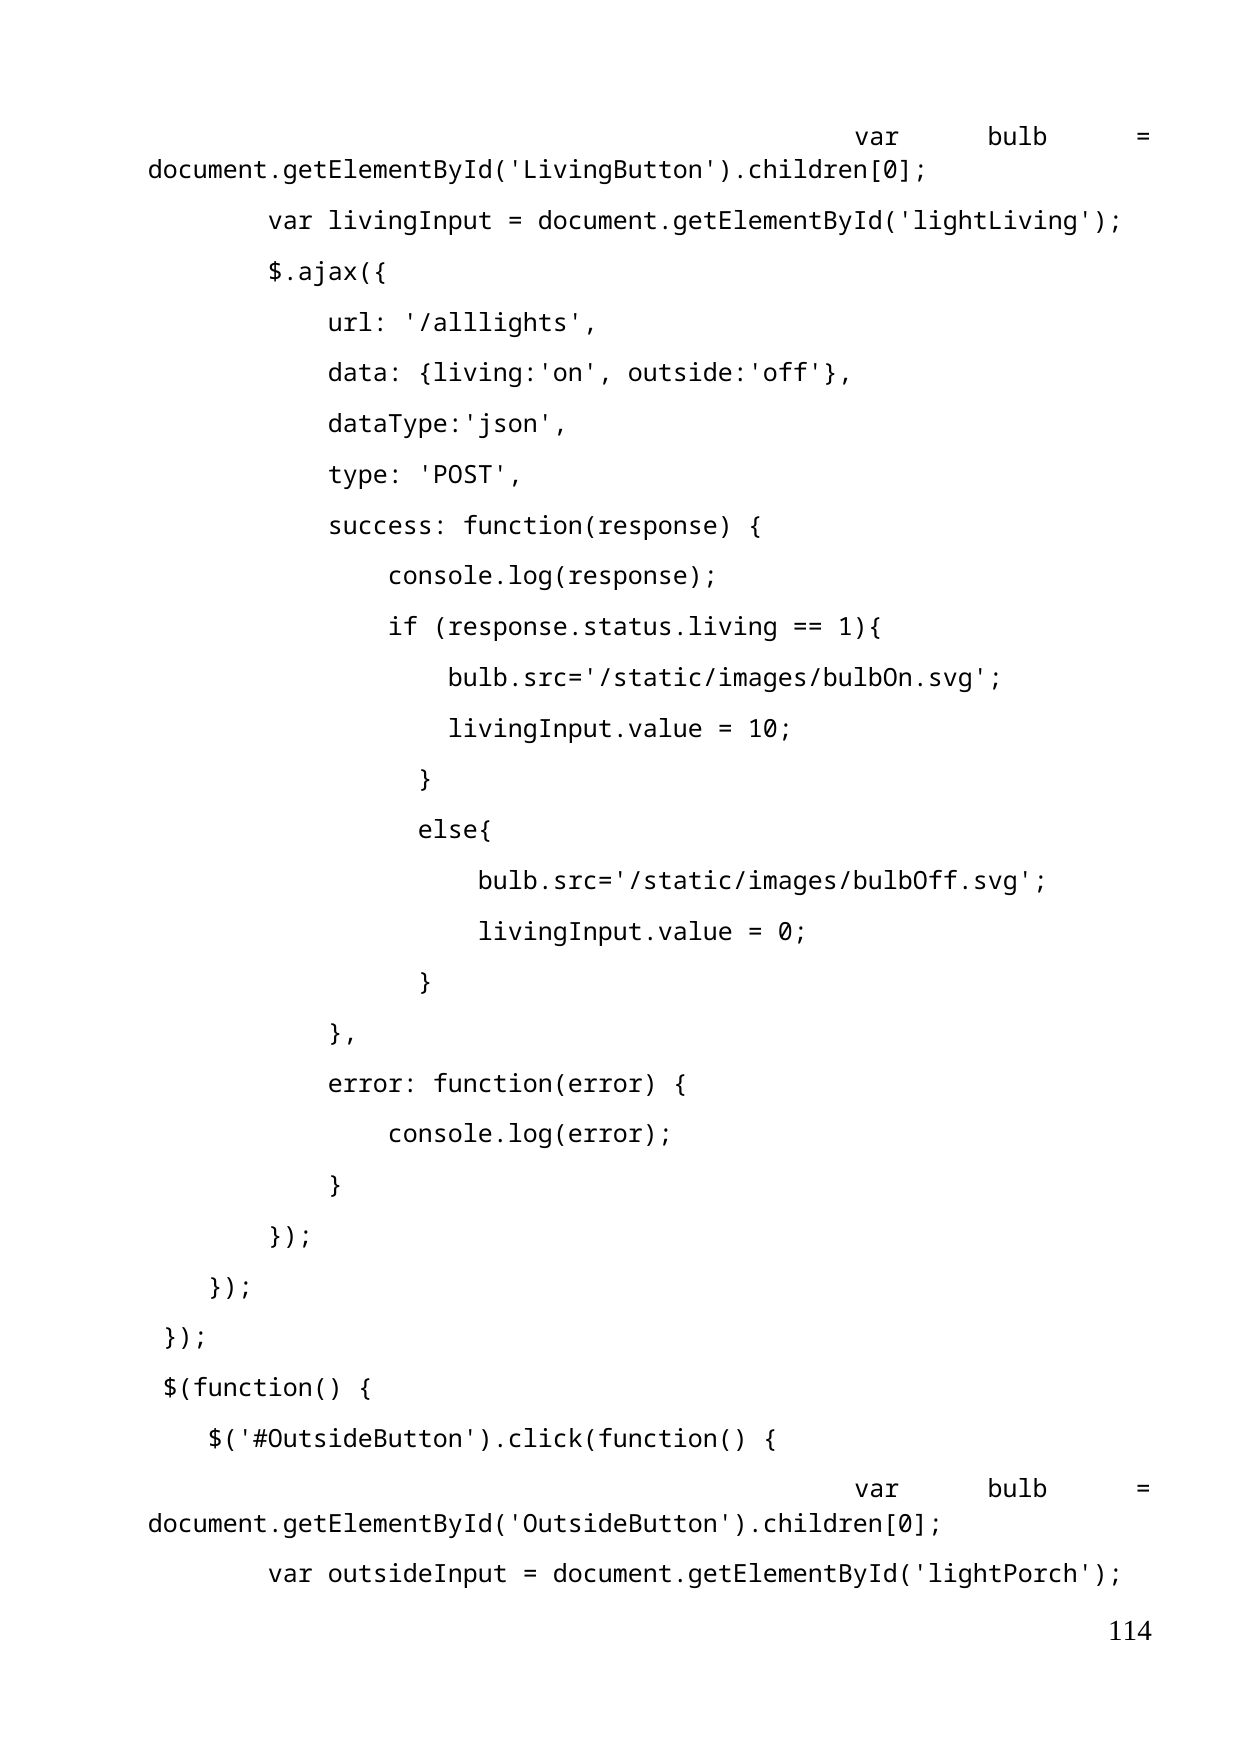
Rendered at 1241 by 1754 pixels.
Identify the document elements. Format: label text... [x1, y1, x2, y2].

text url: '/alllights', [148, 304, 1152, 338]
text var bulb = document.getElementById('OutsideButton').children[0]; [148, 1471, 1152, 1539]
text dataType:'json', [148, 406, 1152, 440]
text livingInput.value = 0; [148, 913, 1152, 947]
text } [148, 1167, 1152, 1201]
text console.log(error); [148, 1116, 1152, 1150]
text var outsideInput = document.getElementById('lightPorch'); [148, 1556, 1152, 1590]
text data: {living:'on', outside:'off'}, [148, 355, 1152, 389]
text bulb.src='/static/images/bulbOn.svg'; [148, 659, 1152, 693]
text $(function() { [148, 1370, 1152, 1404]
text console.log(response); [148, 558, 1152, 592]
text else{ [148, 812, 1152, 846]
text } [148, 761, 1152, 795]
text $.ajax({ [148, 254, 1152, 288]
text }); [148, 1268, 1152, 1302]
text $('#OutsideButton').click(function() { [148, 1420, 1152, 1454]
text var livingInput = document.getElementById('lightLiving'); [148, 203, 1152, 237]
text type: 'POST', [148, 457, 1152, 491]
text }); [148, 1319, 1152, 1353]
text } [148, 964, 1152, 998]
text error: function(error) { [148, 1065, 1152, 1099]
text var bulb = document.getElementById('LivingButton').children[0]; [148, 118, 1152, 186]
text bulb.src='/static/images/bulbOff.svg'; [148, 862, 1152, 896]
text }, [148, 1014, 1152, 1049]
text if (response.status.living == 1){ [148, 609, 1152, 643]
text success: function(response) { [148, 507, 1152, 541]
text livingInput.value = 10; [148, 710, 1152, 744]
text }); [148, 1217, 1152, 1252]
